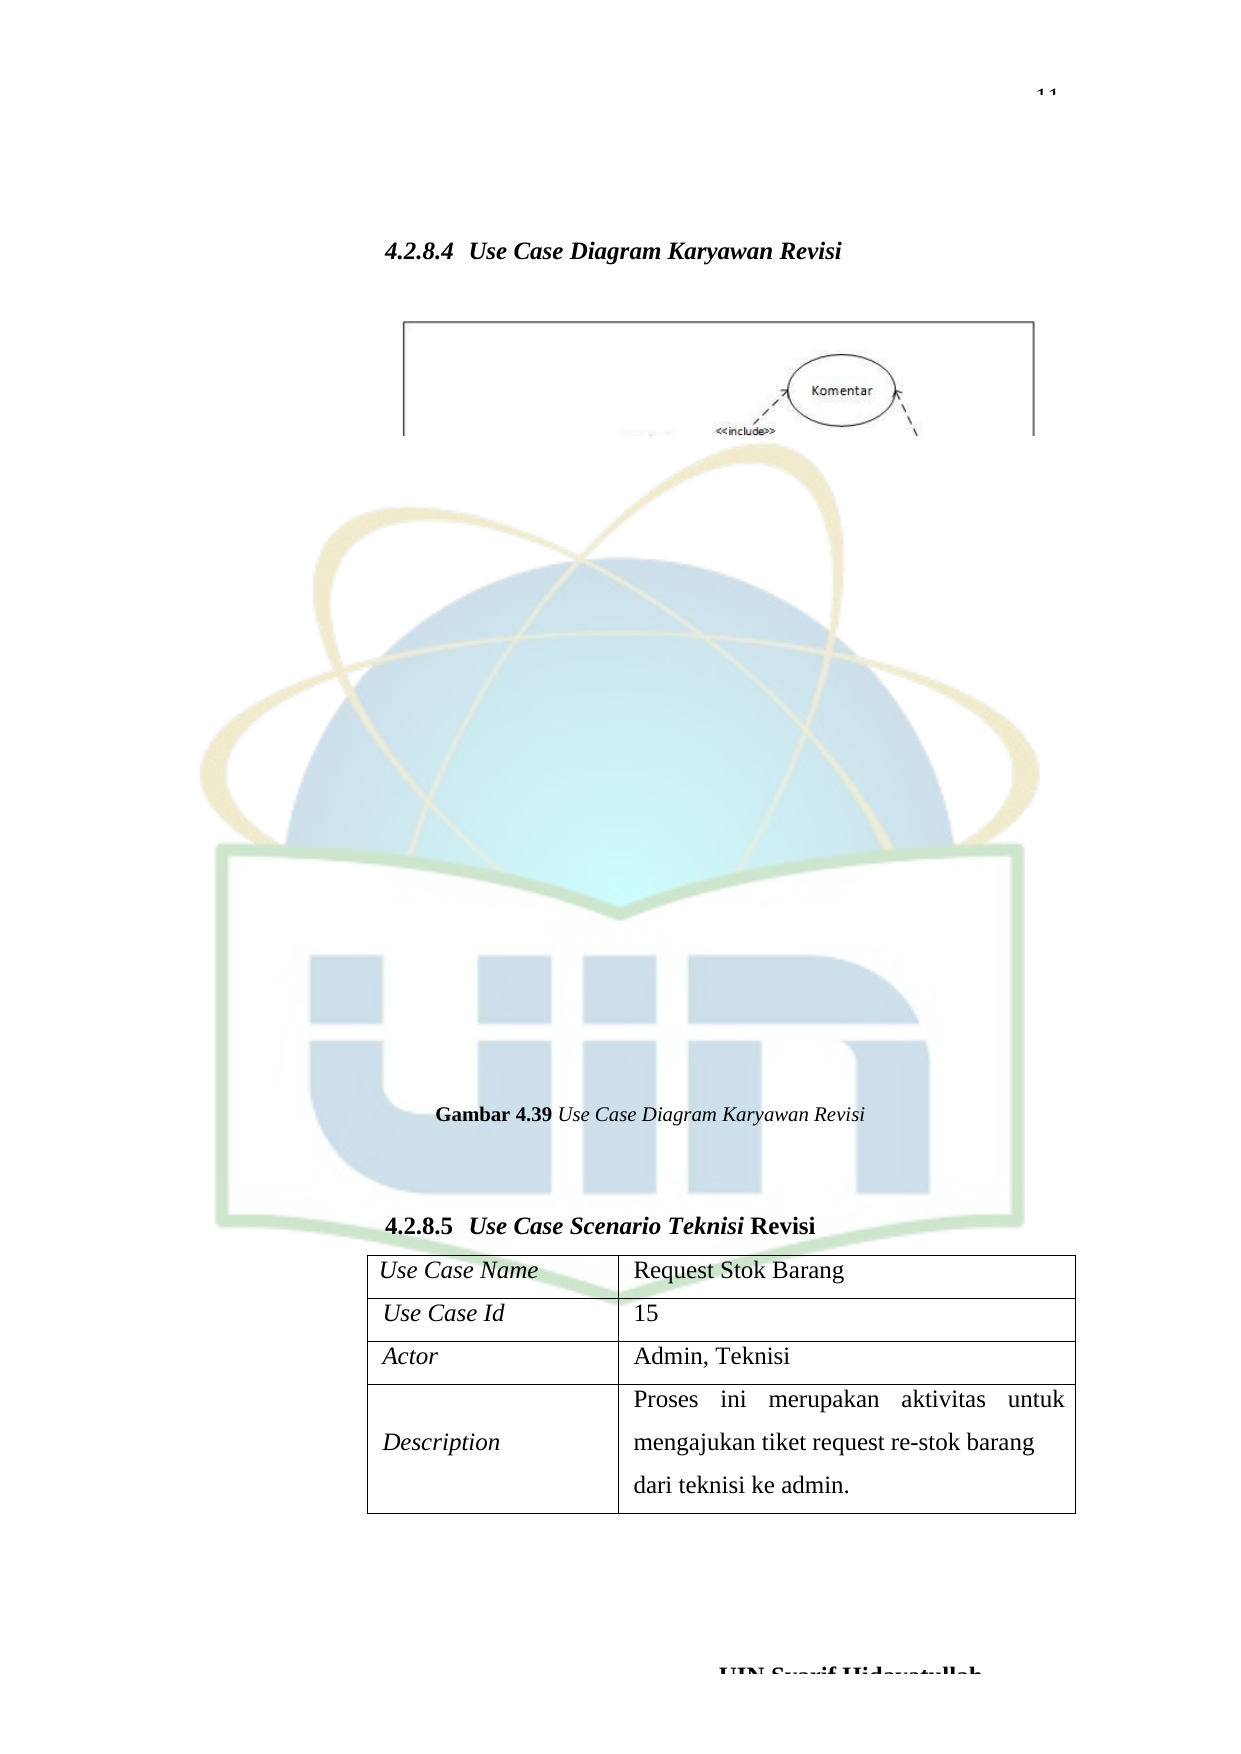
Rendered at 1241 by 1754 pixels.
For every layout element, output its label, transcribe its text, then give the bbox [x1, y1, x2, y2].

table_cell Admin, Teknisi [619, 1342, 1075, 1384]
picture [0, 321, 1241, 1316]
table_cell 15 [619, 1299, 1075, 1341]
table_header Request Stok Barang [619, 1256, 1075, 1298]
table_cell Use Case Id [368, 1299, 618, 1341]
table_header Use Case Name [368, 1256, 618, 1298]
text Gambar 4.39 Use Case Diagram Karyawan Revisi [435, 1102, 1240, 1126]
subtitle Use Case Scenario Teknisi Revisi [385, 1211, 1240, 1240]
table_cell Proses ini merupakan aktivitas untuk mengajukan tiket request re-stok barang dari teknisi ke admin. [619, 1385, 1075, 1513]
subtitle Use Case Diagram Karyawan Revisi [385, 236, 1240, 264]
table_cell Description [368, 1385, 618, 1513]
table_cell Actor [368, 1342, 618, 1384]
